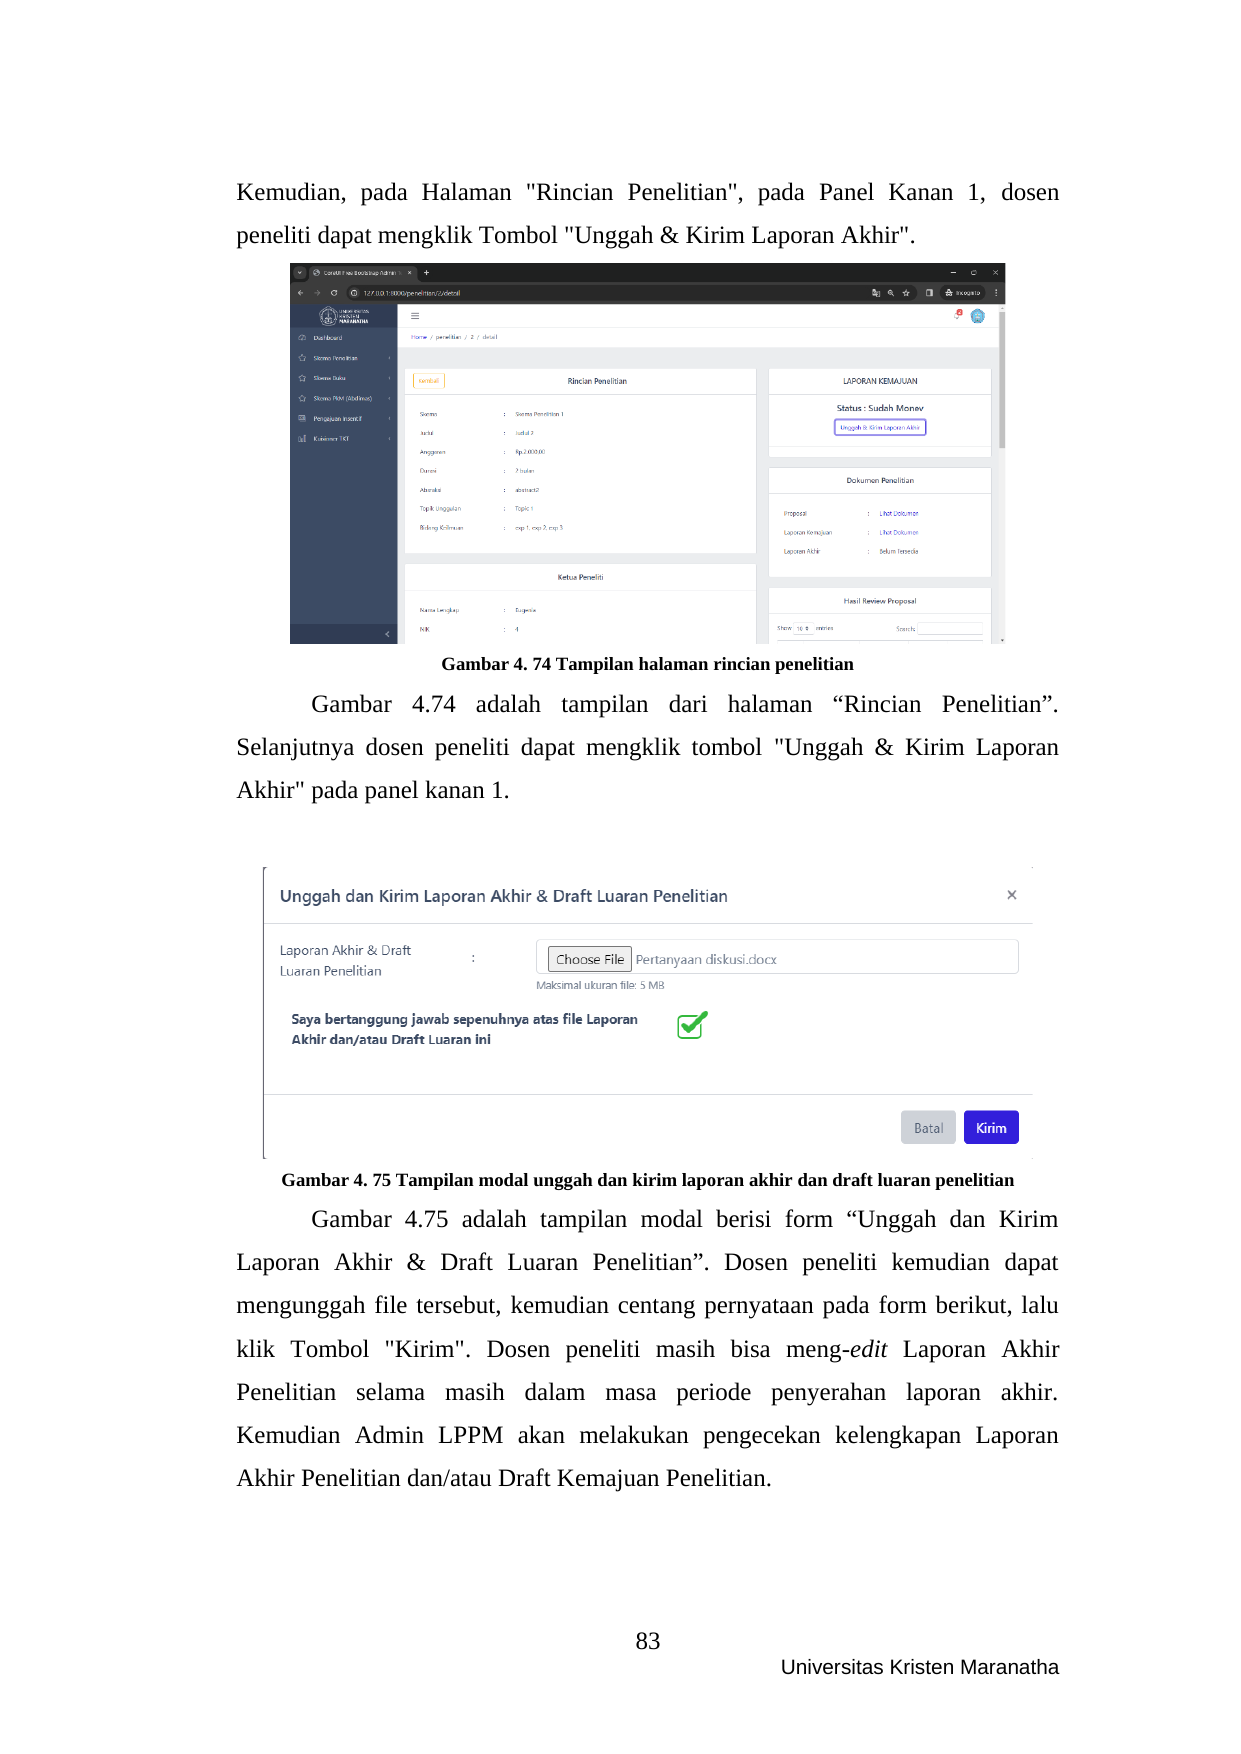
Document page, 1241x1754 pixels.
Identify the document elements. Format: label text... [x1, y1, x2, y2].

picture [262, 867, 1033, 1159]
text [236, 177, 1059, 249]
picture [290, 263, 1006, 644]
